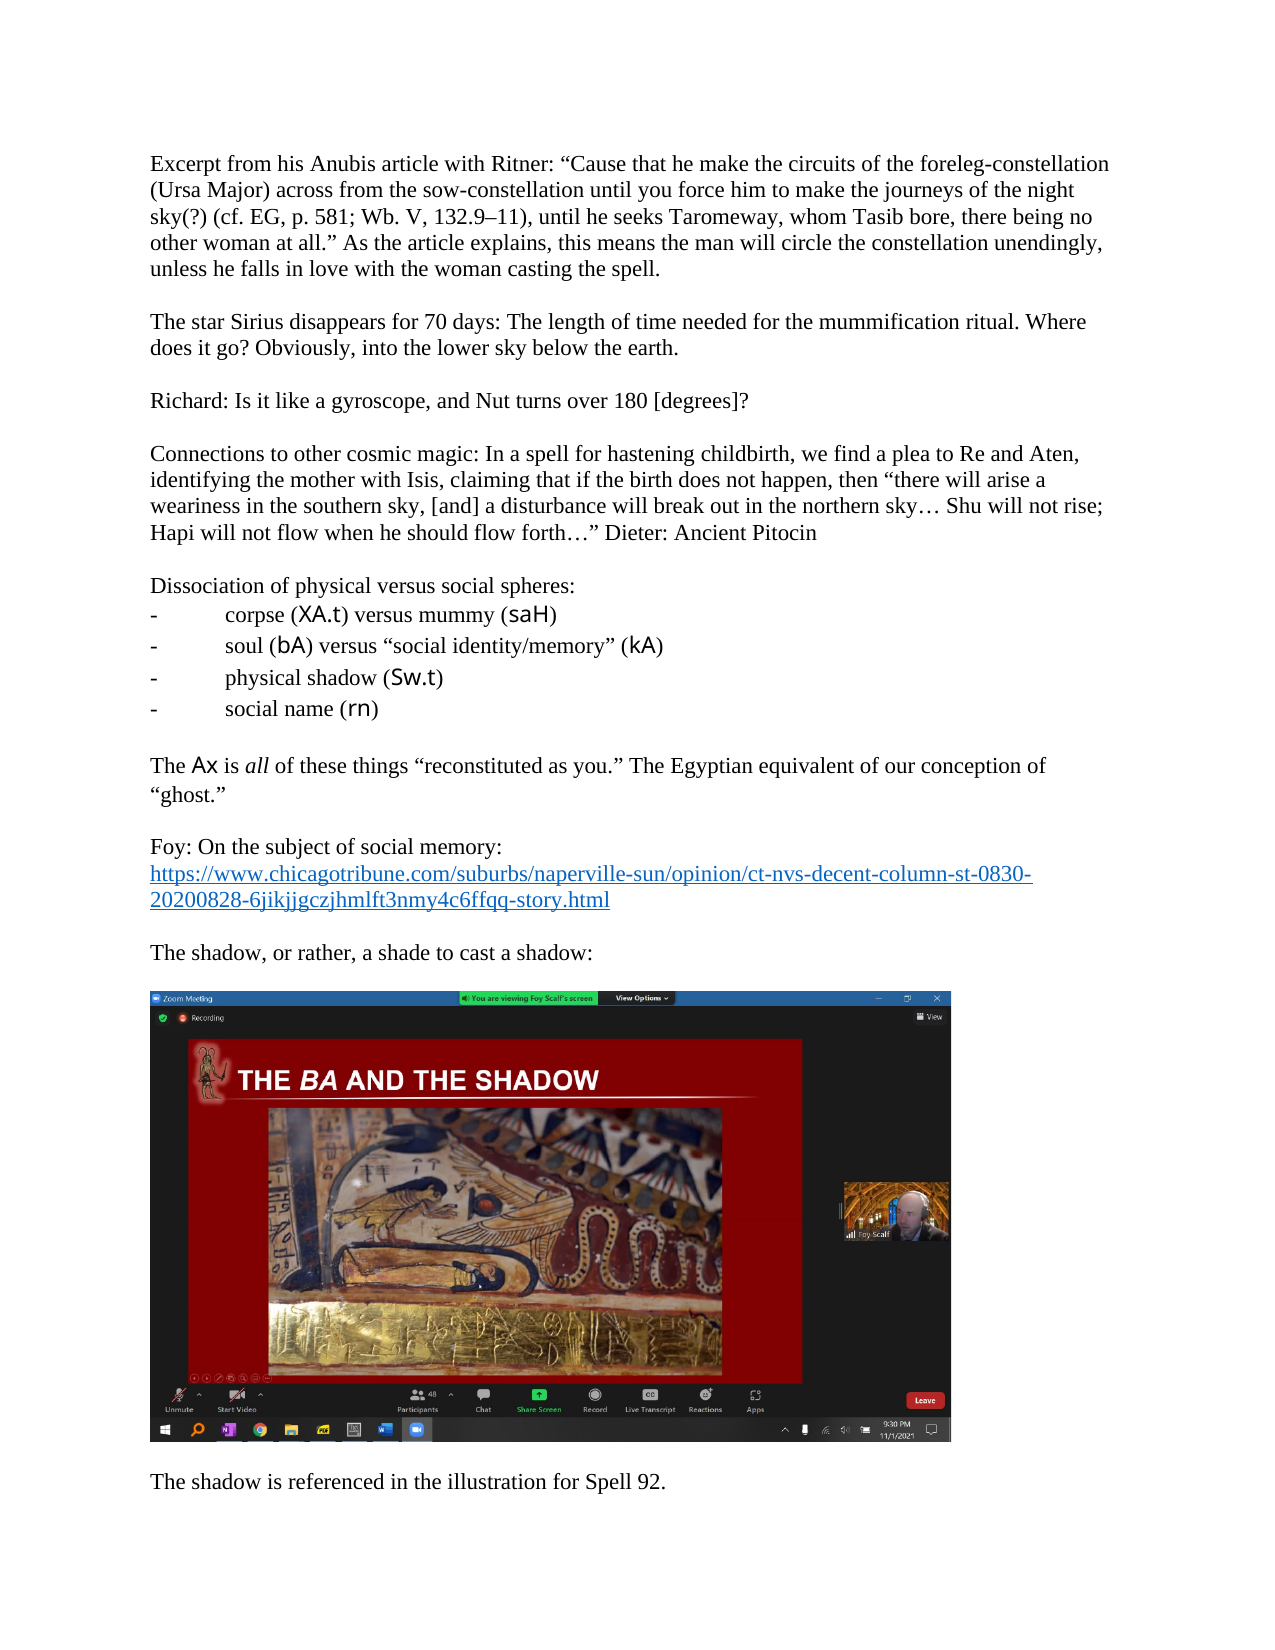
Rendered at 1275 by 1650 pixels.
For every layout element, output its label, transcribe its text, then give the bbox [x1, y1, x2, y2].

text Richard: Is it like a gyroscope, and Nut turns over 180 [degrees]? [150, 387, 1125, 413]
text Connections to other cosmic magic: In a spell for hastening childbirth, we find a plea to Re and Aten, identifying the mother with Isis, claiming that if the birth does not happen, then “there will arise a weariness in the southern sky, [and] a disturbance will break out in the northern sky… Shu will not rise; Hapi will not flow when he should flow forth…” Dieter: Ancient Pitocin [150, 440, 1125, 545]
text Dissociation of physical versus social spheres: [150, 572, 1125, 598]
text - social name (rn) [150, 692, 1125, 723]
text - soul (bA) versus “social identity/memory” (kA) [150, 629, 1125, 661]
text Foy: On the subject of social memory: https://www.chicagotribune.com/suburbs/naperville-sun/opinion/ct-nvs-decent-column-st-0830-20200828-6jikjjgczjhmlft3nmy4c6ffqq-story.html [150, 833, 1125, 912]
text The shadow, or rather, a shade to cast a shadow: [150, 939, 1125, 965]
text - physical shadow (Sw.t) [150, 661, 1125, 692]
text The shadow is referenced in the illustration for Spell 92. [150, 1468, 1125, 1494]
text The Ax is all of these things “reconstituted as you.” The Egyptian equivalent of our conception of “ghost.” [150, 749, 1125, 807]
text - corpse (XA.t) versus mummy (saH) [150, 598, 1125, 629]
text Excerpt from his Anubis article with Ritner: “Cause that he make the circuits of the foreleg-constellation (Ursa Major) across from the sow-constellation until you force him to make the journeys of the night sky(?) (cf. EG, p. 581; Wb. V, 132.9–11), until he seeks Taromeway, whom Tasib bore, there being no other woman at all.” As the article explains, this means the man will circle the constellation unendingly, unless he falls in love with the woman casting the spell. [150, 150, 1125, 282]
text The star Sirius disappears for 70 days: The length of time needed for the mummification ritual. Where does it go? Obviously, into the lower sky below the earth. [150, 308, 1125, 361]
picture [150, 991, 952, 1442]
